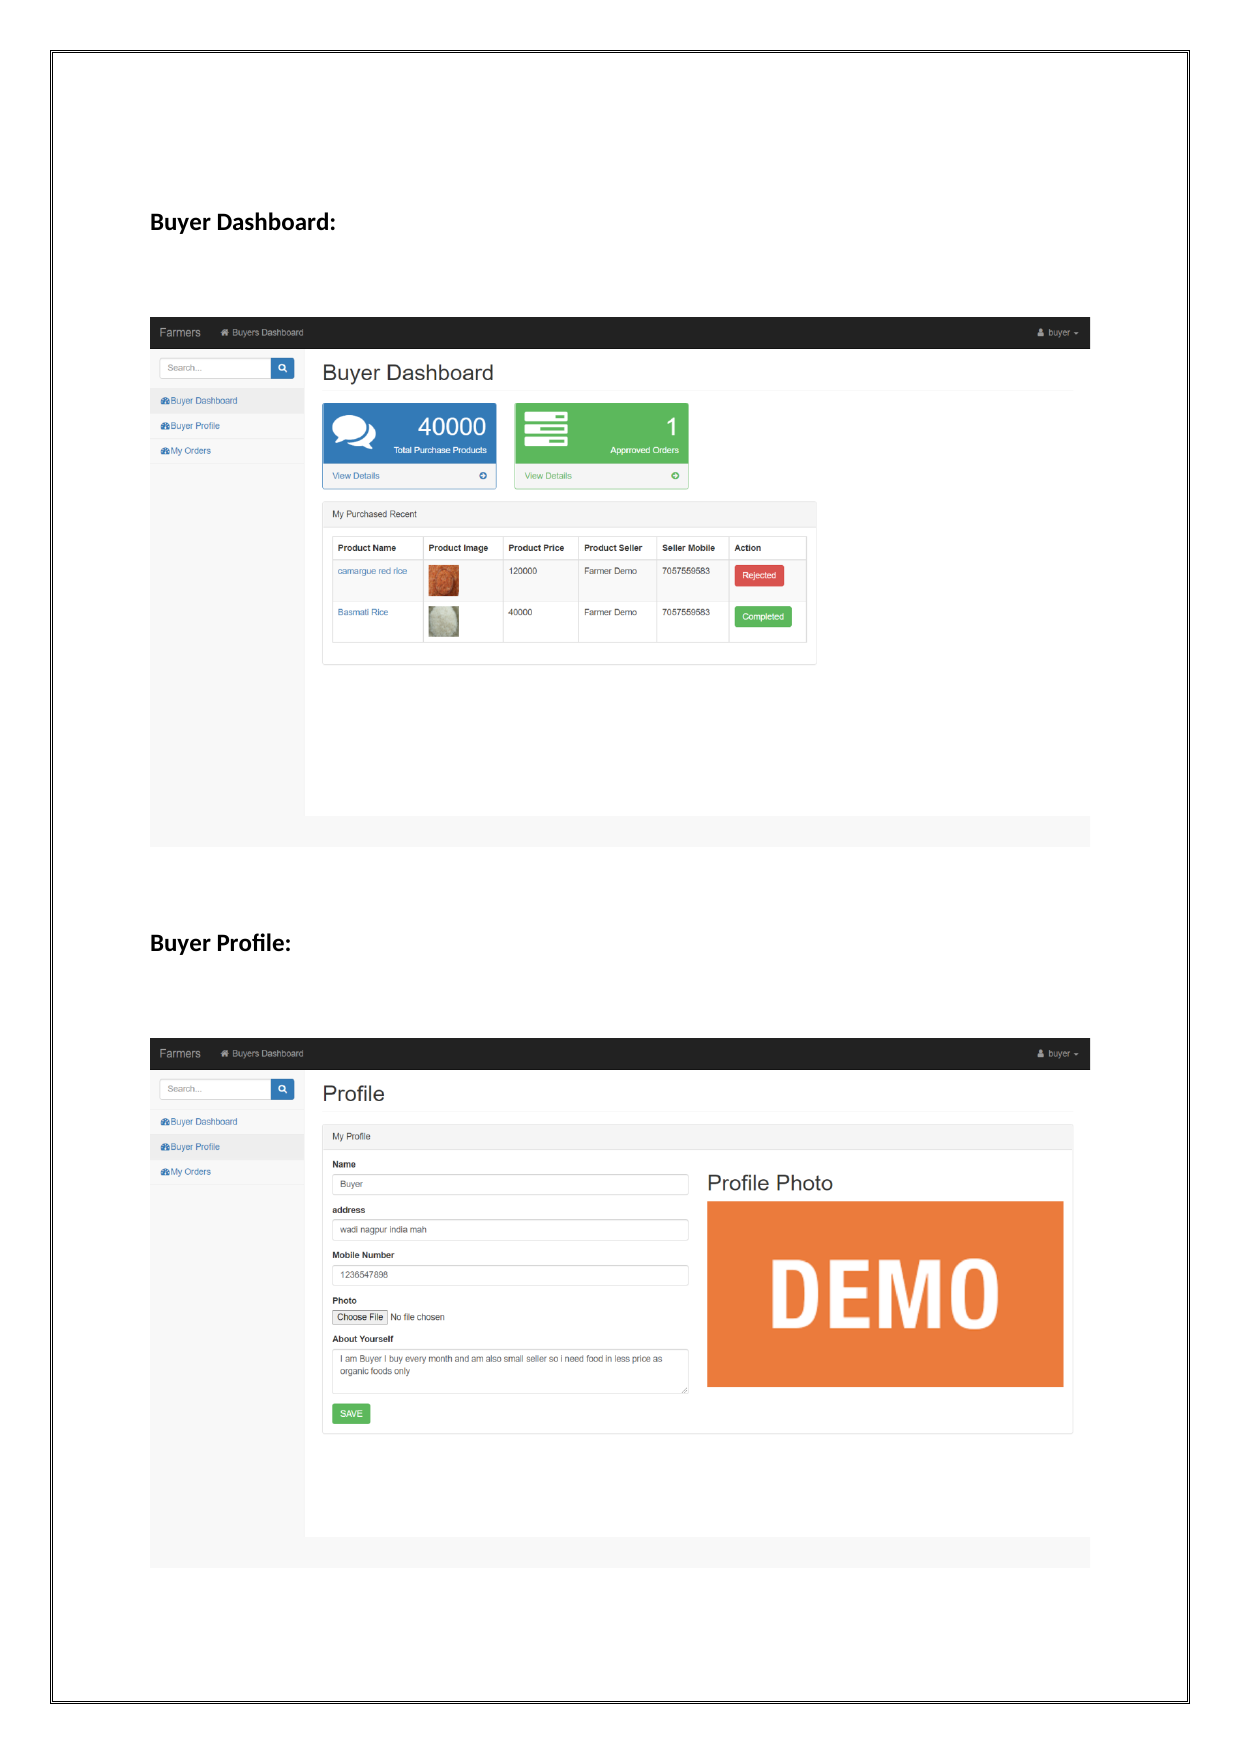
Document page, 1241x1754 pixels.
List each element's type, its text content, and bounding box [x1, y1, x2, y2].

picture [150, 317, 1091, 847]
text Buyer Profile: [150, 927, 1090, 958]
text Buyer Dashboard: [150, 206, 1090, 236]
picture [150, 1038, 1091, 1568]
